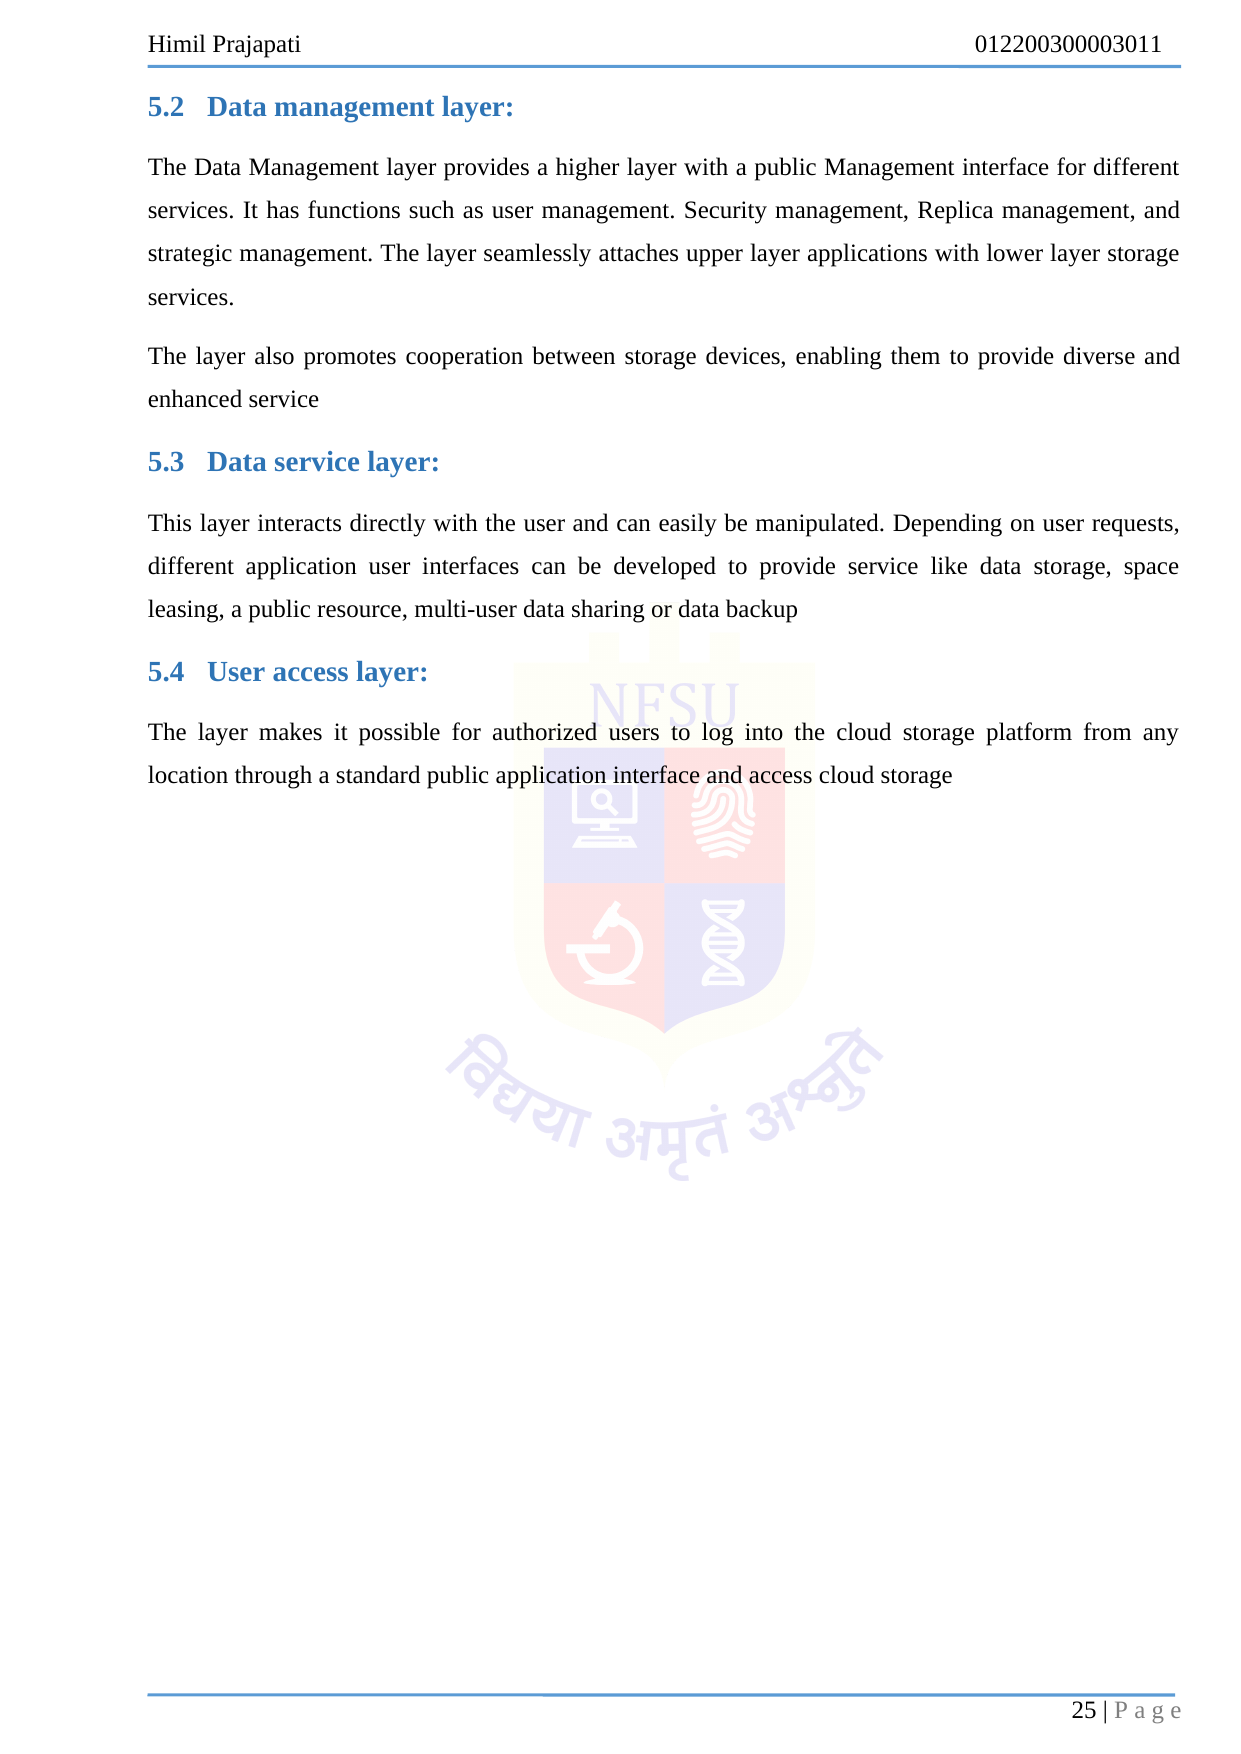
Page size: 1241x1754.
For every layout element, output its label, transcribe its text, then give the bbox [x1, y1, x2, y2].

text The layer also promotes cooperation between storage devices, enabling them to provide diverse and enhanced service [148, 341, 1181, 413]
text Data management layer: [148, 89, 1181, 122]
text This layer interacts directly with the user and can easily be manipulated. Depending on user requests, different application user interfaces can be developed to provide service like data storage, space leasing, a public resource, multi-user data sharing or data backup [148, 508, 1181, 623]
text User access layer: [148, 654, 1181, 687]
text The layer makes it possible for authorized users to log into the cloud storage platform from any location through a standard public application interface and access cloud storage [148, 717, 1181, 789]
text Data service layer: [148, 444, 1181, 478]
text The Data Management layer provides a higher layer with a public Management interface for different services. It has functions such as user management. Security management, Replica management, and strategic management. The layer seamlessly attaches upper layer applications with lower layer storage services. [148, 152, 1181, 310]
